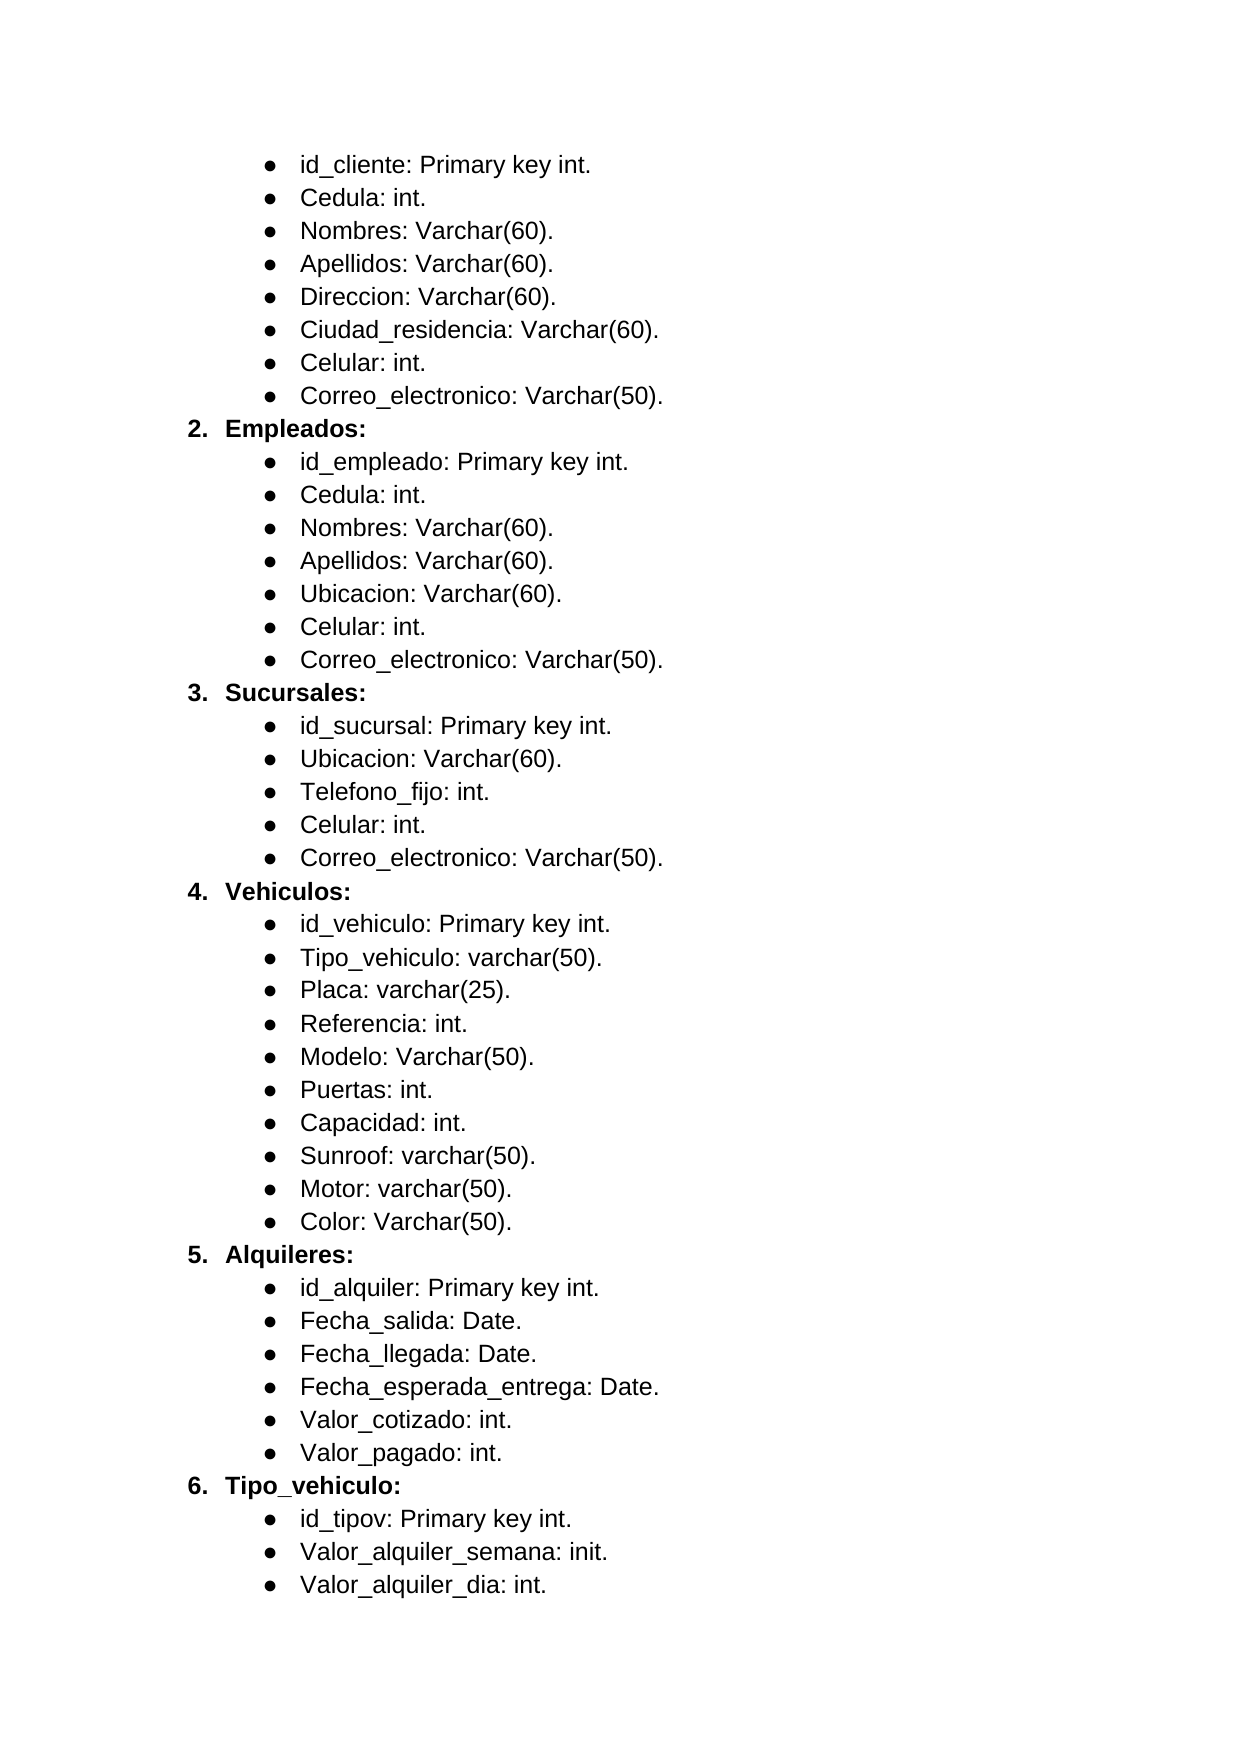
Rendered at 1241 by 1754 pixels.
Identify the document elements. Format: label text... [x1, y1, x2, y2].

list Valor_pagado: int. [262, 1438, 1090, 1467]
list Valor_alquiler_dia: int. [262, 1570, 1090, 1599]
list Ubicacion: Varchar(60). [262, 579, 1090, 608]
list Celular: int. [262, 348, 1090, 377]
list Placa: varchar(25). [262, 976, 1090, 1004]
list Direccion: Varchar(60). [262, 282, 1090, 311]
list Capacidad: int. [262, 1108, 1090, 1136]
list Alquileres: [187, 1240, 1090, 1268]
list Sunroof: varchar(50). [262, 1141, 1090, 1169]
list Fecha_salida: Date. [262, 1306, 1090, 1334]
list id_tipov: Primary key int. [262, 1504, 1090, 1533]
list Modelo: Varchar(50). [262, 1042, 1090, 1070]
list Valor_cotizado: int. [262, 1405, 1090, 1433]
list Cedula: int. [262, 480, 1090, 509]
list id_vehiculo: Primary key int. [262, 909, 1090, 938]
list Celular: int. [262, 612, 1090, 641]
list Ubicacion: Varchar(60). [262, 744, 1090, 773]
list id_cliente: Primary key int. [262, 150, 1090, 179]
list Nombres: Varchar(60). [262, 216, 1090, 245]
list Vehiculos: [187, 876, 1090, 905]
list Empleados: [187, 414, 1090, 443]
list id_alquiler: Primary key int. [262, 1273, 1090, 1301]
list id_empleado: Primary key int. [262, 447, 1090, 476]
list id_sucursal: Primary key int. [262, 711, 1090, 740]
list Puertas: int. [262, 1074, 1090, 1103]
list Correo_electronico: Varchar(50). [262, 843, 1090, 872]
list Sucursales: [187, 678, 1090, 707]
list Tipo_vehiculo: varchar(50). [262, 942, 1090, 971]
list Telefono_fijo: int. [262, 777, 1090, 806]
list Apellidos: Varchar(60). [262, 546, 1090, 575]
list Fecha_esperada_entrega: Date. [262, 1372, 1090, 1401]
list Apellidos: Varchar(60). [262, 249, 1090, 278]
list Ciudad_residencia: Varchar(60). [262, 315, 1090, 344]
list Cedula: int. [262, 183, 1090, 212]
list Referencia: int. [262, 1008, 1090, 1037]
list Valor_alquiler_semana: init. [262, 1537, 1090, 1566]
list Motor: varchar(50). [262, 1174, 1090, 1202]
list Celular: int. [262, 810, 1090, 839]
list Color: Varchar(50). [262, 1207, 1090, 1235]
list Fecha_llegada: Date. [262, 1339, 1090, 1367]
list Tipo_vehiculo: [187, 1471, 1090, 1499]
list Nombres: Varchar(60). [262, 513, 1090, 542]
list Correo_electronico: Varchar(50). [262, 381, 1090, 410]
list Correo_electronico: Varchar(50). [262, 645, 1090, 674]
